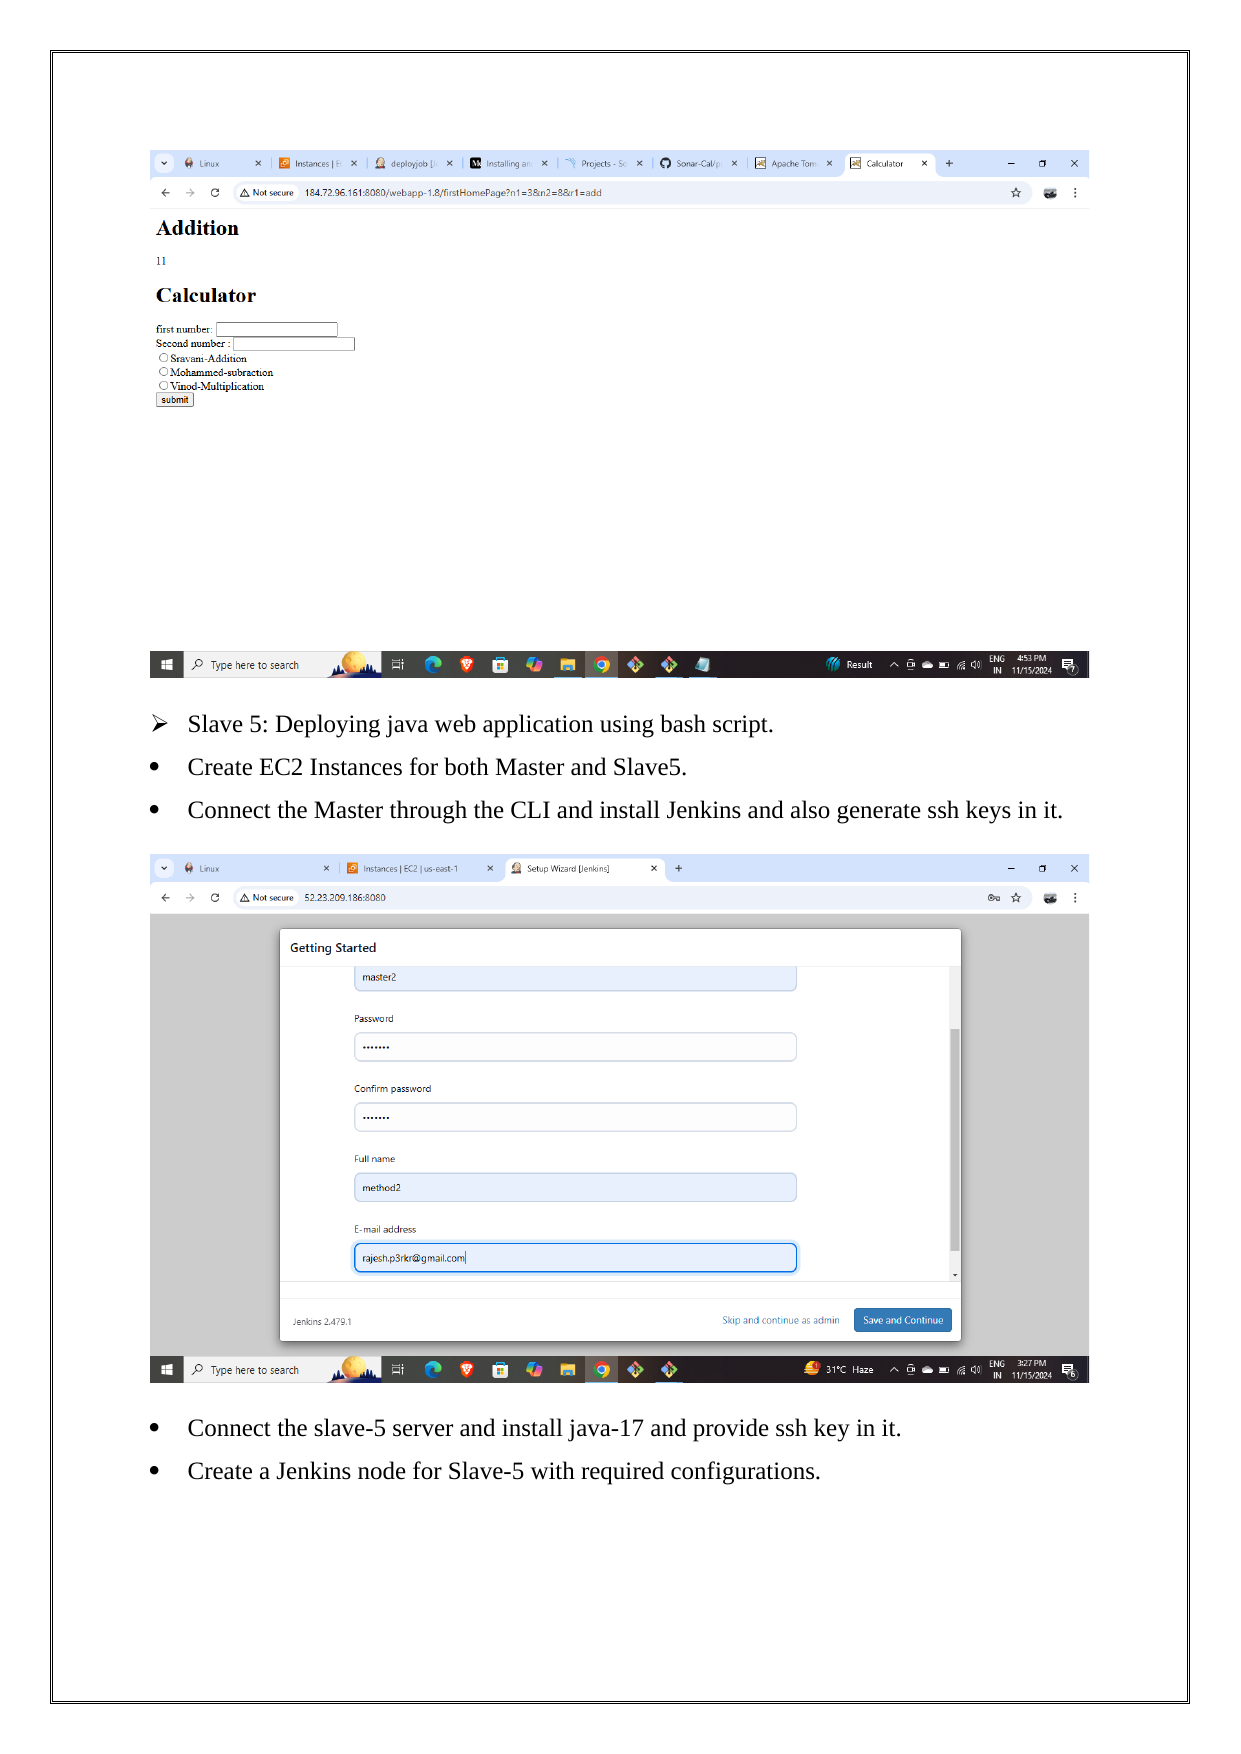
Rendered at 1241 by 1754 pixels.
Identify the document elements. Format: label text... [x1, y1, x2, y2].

list Connect the slave-5 server and install java-17 and provide ssh key in it. [150, 1413, 1090, 1442]
list Connect the Master through the CLI and install Jenkins and also generate ssh keys in it. [150, 795, 1090, 824]
list Create a Jenkins node for Slave-5 with required configurations. [150, 1456, 1090, 1485]
picture [150, 854, 1090, 1383]
list Create EC2 Instances for both Master and Slave5. [150, 752, 1090, 781]
list Slave 5: Deploying java web application using bash script. [150, 709, 1090, 737]
picture [150, 150, 1090, 678]
